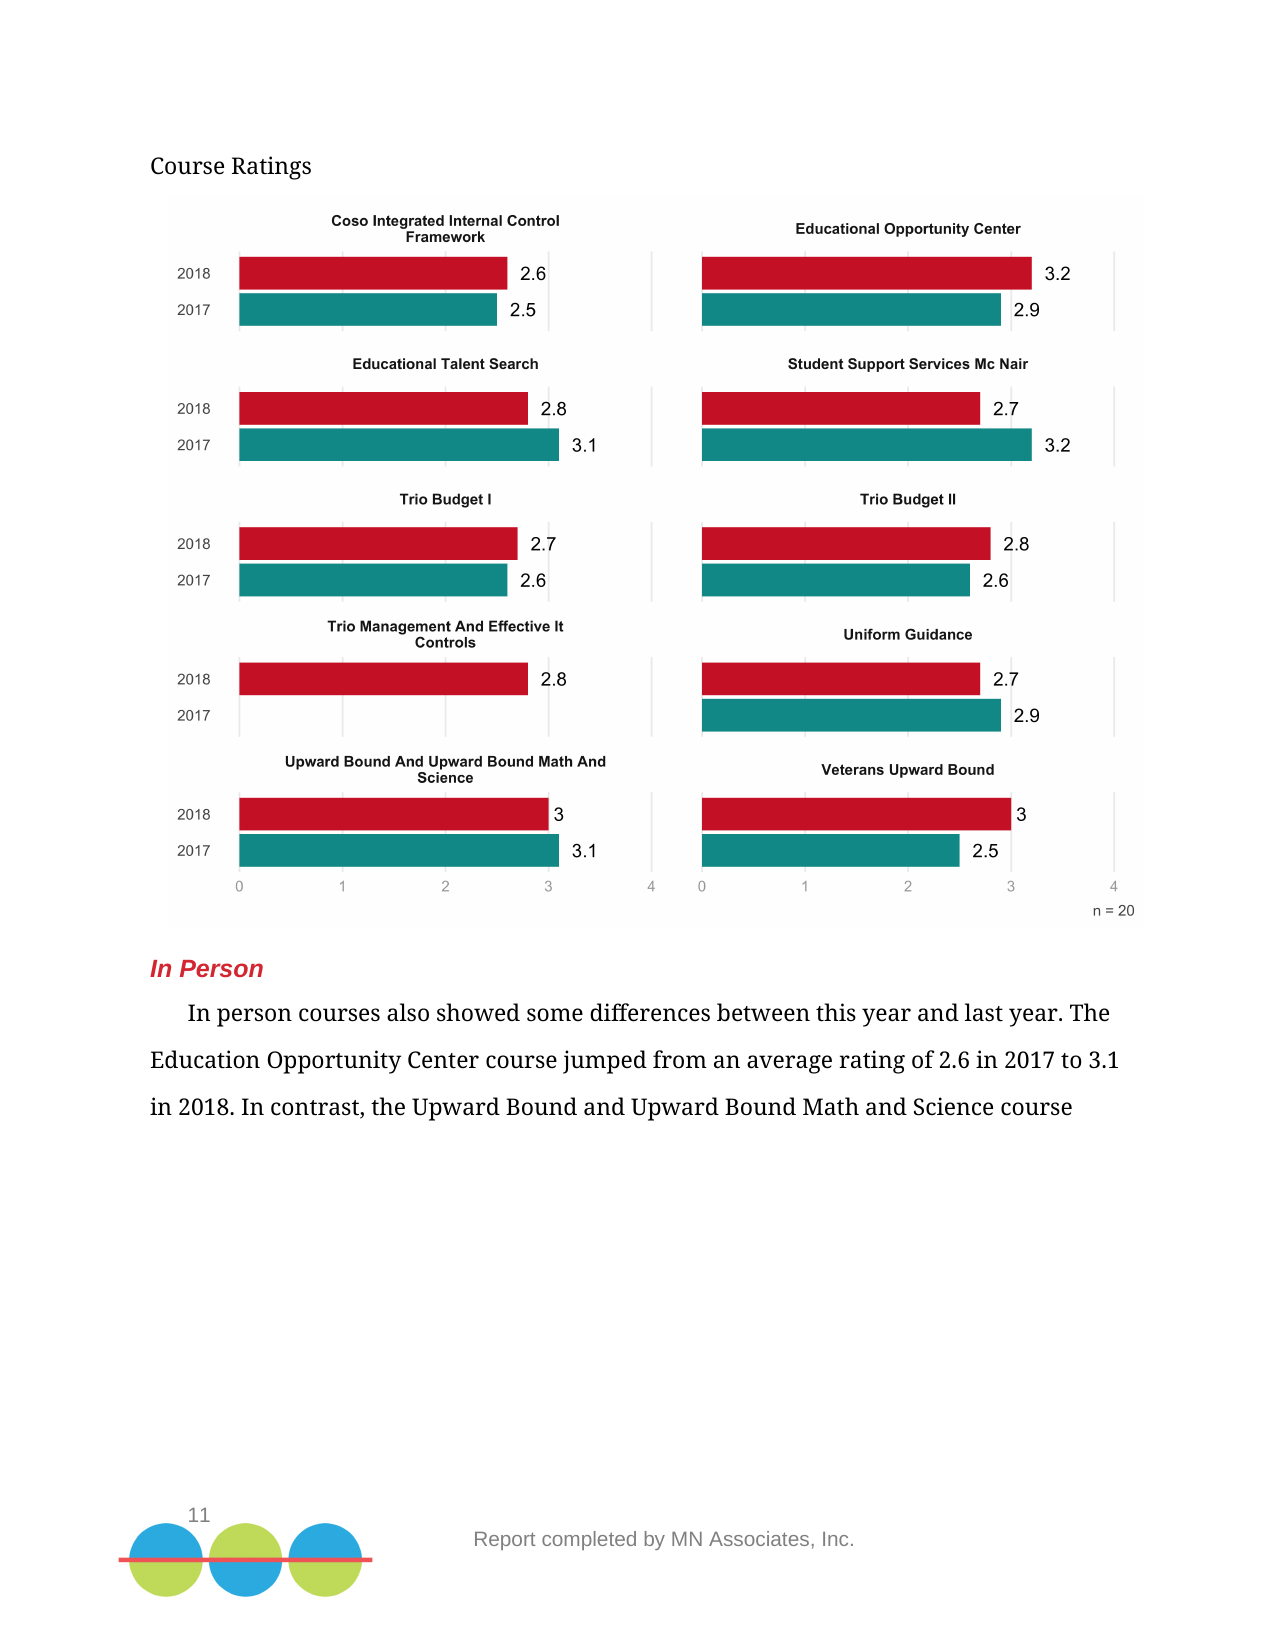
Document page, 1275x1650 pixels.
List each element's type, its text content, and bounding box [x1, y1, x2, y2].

subtitle In Person [150, 954, 1125, 983]
picture [168, 196, 1144, 929]
picture [118, 1523, 373, 1649]
